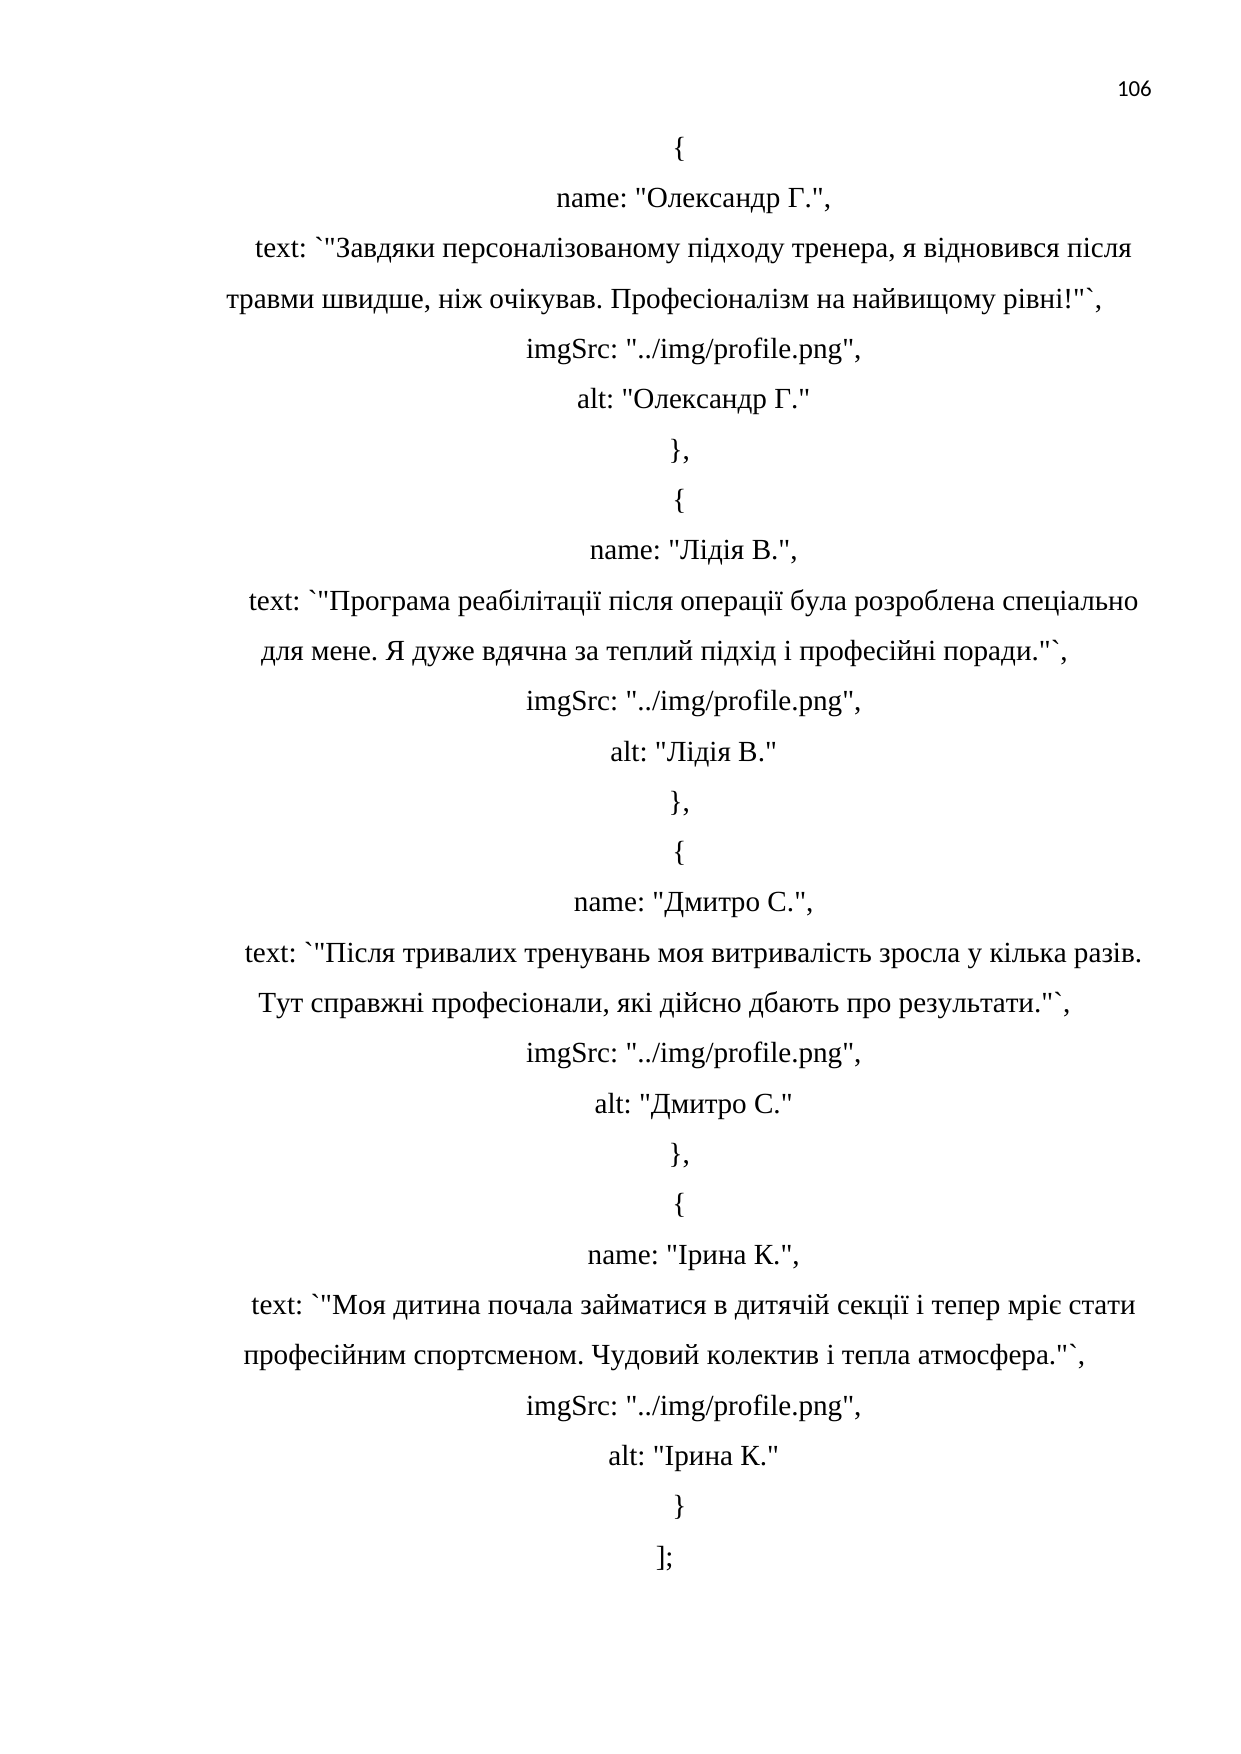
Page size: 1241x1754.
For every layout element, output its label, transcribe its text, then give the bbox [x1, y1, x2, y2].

text alt: "Лідія В." [177, 734, 1152, 767]
text alt: "Олександр Г." [177, 381, 1152, 415]
text alt: "Дмитро С." [177, 1086, 1152, 1119]
text imgSrc: "../img/profile.png", [177, 1036, 1152, 1069]
text text: `"Моя дитина почала займатися в дитячій секції і тепер мріє стати професійним спортсменом. Чудовий колектив і тепла атмосфера."`, [177, 1287, 1152, 1371]
text name: "Лідія В.", [177, 532, 1152, 566]
text text: `"Після тривалих тренувань моя витривалість зросла у кілька разів. Тут справжні професіонали, які дійсно дбають про результати."`, [177, 935, 1152, 1019]
text text: `"Завдяки персоналізованому підходу тренера, я відновився після травми швидше, ніж очікував. Професіоналізм на найвищому рівні!"`, [177, 231, 1152, 314]
text imgSrc: "../img/profile.png", [177, 1388, 1152, 1421]
text text: `"Програма реабілітації після операції була розроблена спеціально для мене. Я дуже вдячна за теплий підхід і професійні поради."`, [177, 583, 1152, 667]
text { [177, 834, 1152, 868]
text name: "Олександр Г.", [177, 180, 1152, 214]
text { [177, 130, 1152, 163]
text }, [177, 432, 1152, 465]
text ]; [177, 1539, 1152, 1572]
text }, [177, 784, 1152, 817]
text } [177, 1488, 1152, 1522]
text name: "Дмитро С.", [177, 884, 1152, 918]
text imgSrc: "../img/profile.png", [177, 683, 1152, 717]
text }, [177, 1136, 1152, 1170]
text { [177, 1186, 1152, 1220]
text { [177, 482, 1152, 516]
text alt: "Ірина К." [177, 1438, 1152, 1472]
text name: "Ірина К.", [177, 1237, 1152, 1270]
text imgSrc: "../img/profile.png", [177, 331, 1152, 365]
